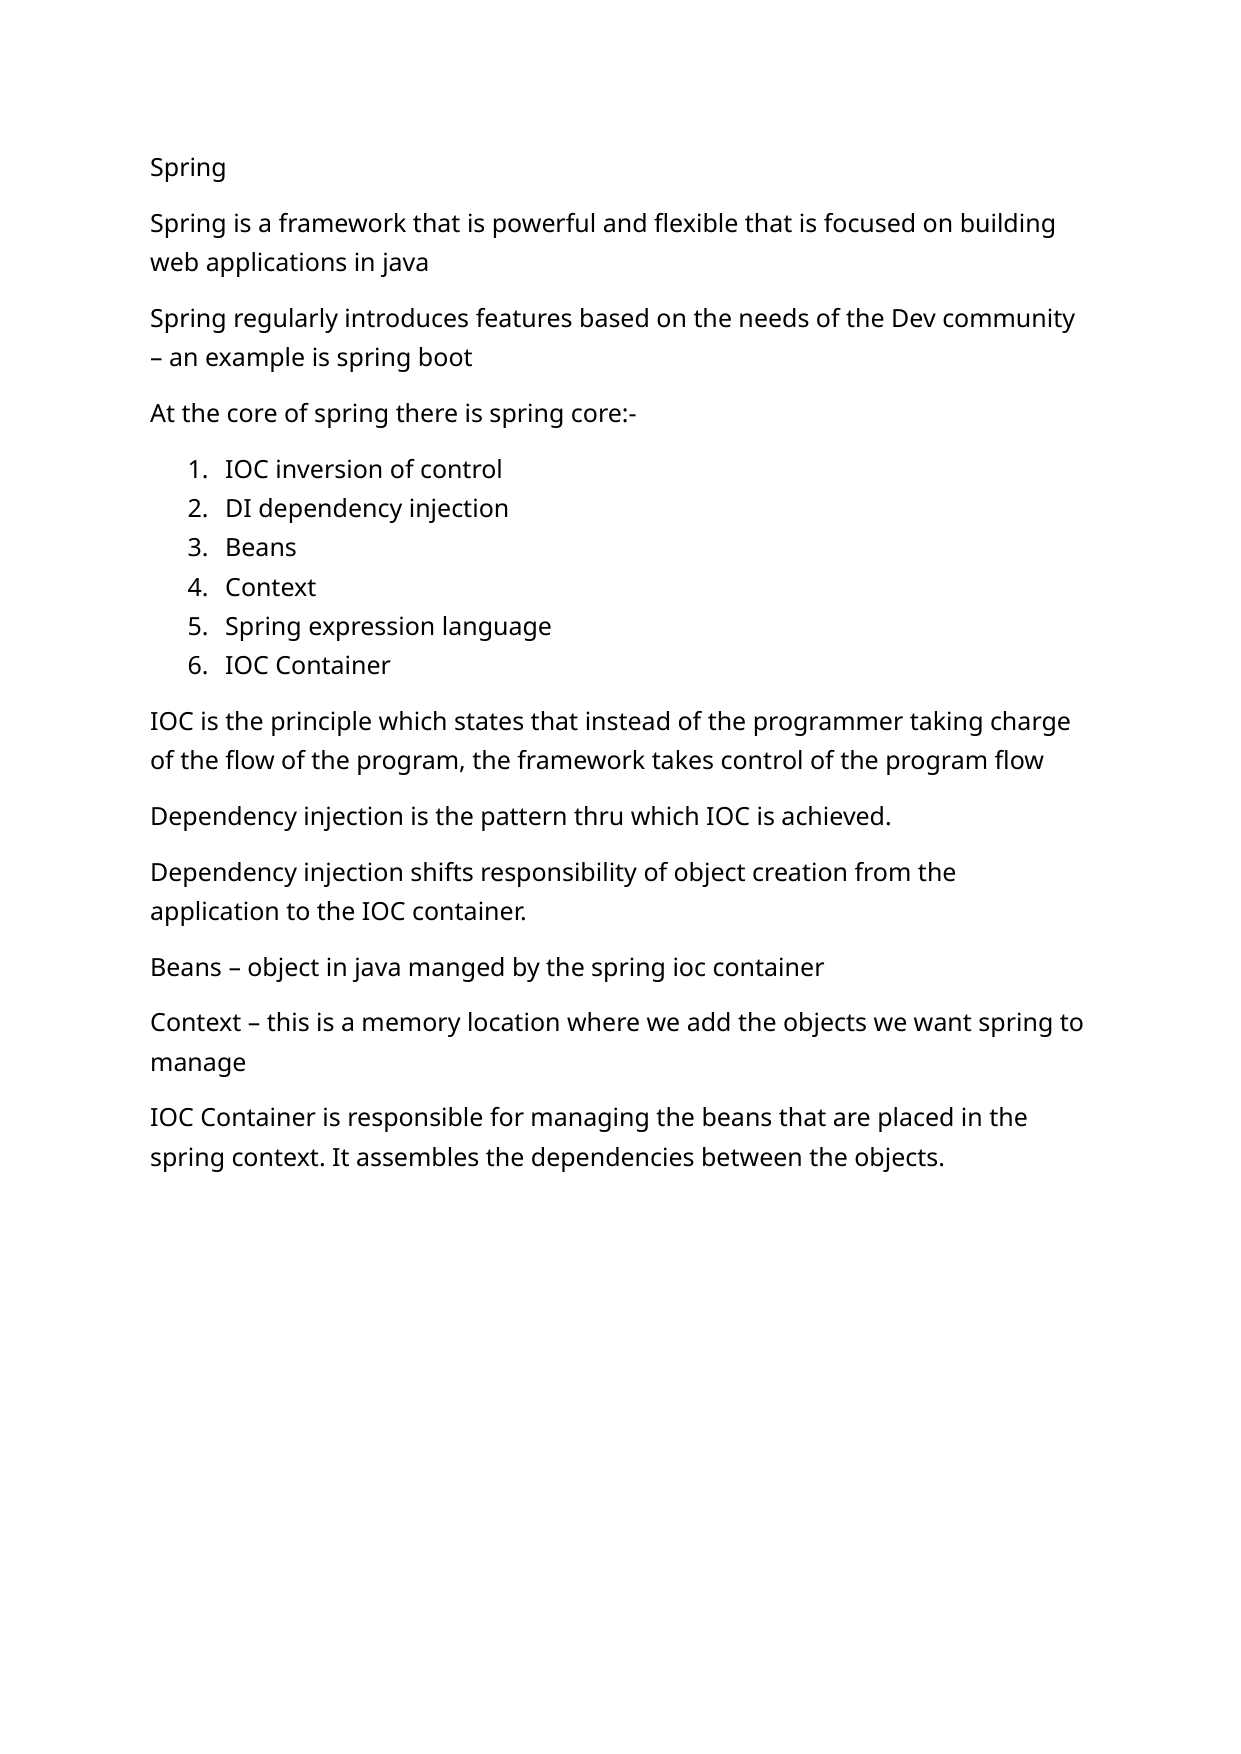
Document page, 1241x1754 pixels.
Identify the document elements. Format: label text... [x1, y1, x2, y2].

text Spring is a framework that is powerful and flexible that is focused on building web applications in java [150, 206, 1090, 279]
list IOC inversion of control [187, 452, 1090, 486]
text Dependency injection shifts responsibility of object creation from the application to the IOC container. [150, 854, 1090, 927]
text Dependency injection is the pattern thru which IOC is achieved. [150, 798, 1090, 832]
list DI dependency injection [187, 491, 1090, 525]
list Spring expression language [187, 608, 1090, 642]
text At the core of spring there is spring core:- [150, 396, 1090, 430]
text Spring regularly introduces features based on the needs of the Dev community – an example is spring boot [150, 301, 1090, 374]
list Context [187, 569, 1090, 603]
text Beans – object in java manged by the spring ioc container [150, 949, 1090, 983]
text Spring [150, 150, 1090, 184]
text IOC Container is responsible for managing the beans that are placed in the spring context. It assembles the dependencies between the objects. [150, 1100, 1090, 1173]
list Beans [187, 530, 1090, 564]
text Context – this is a memory location where we add the objects we want spring to manage [150, 1005, 1090, 1078]
list IOC Container [187, 647, 1090, 682]
text IOC is the principle which states that instead of the programmer taking charge of the flow of the program, the framework takes control of the program flow [150, 703, 1090, 777]
